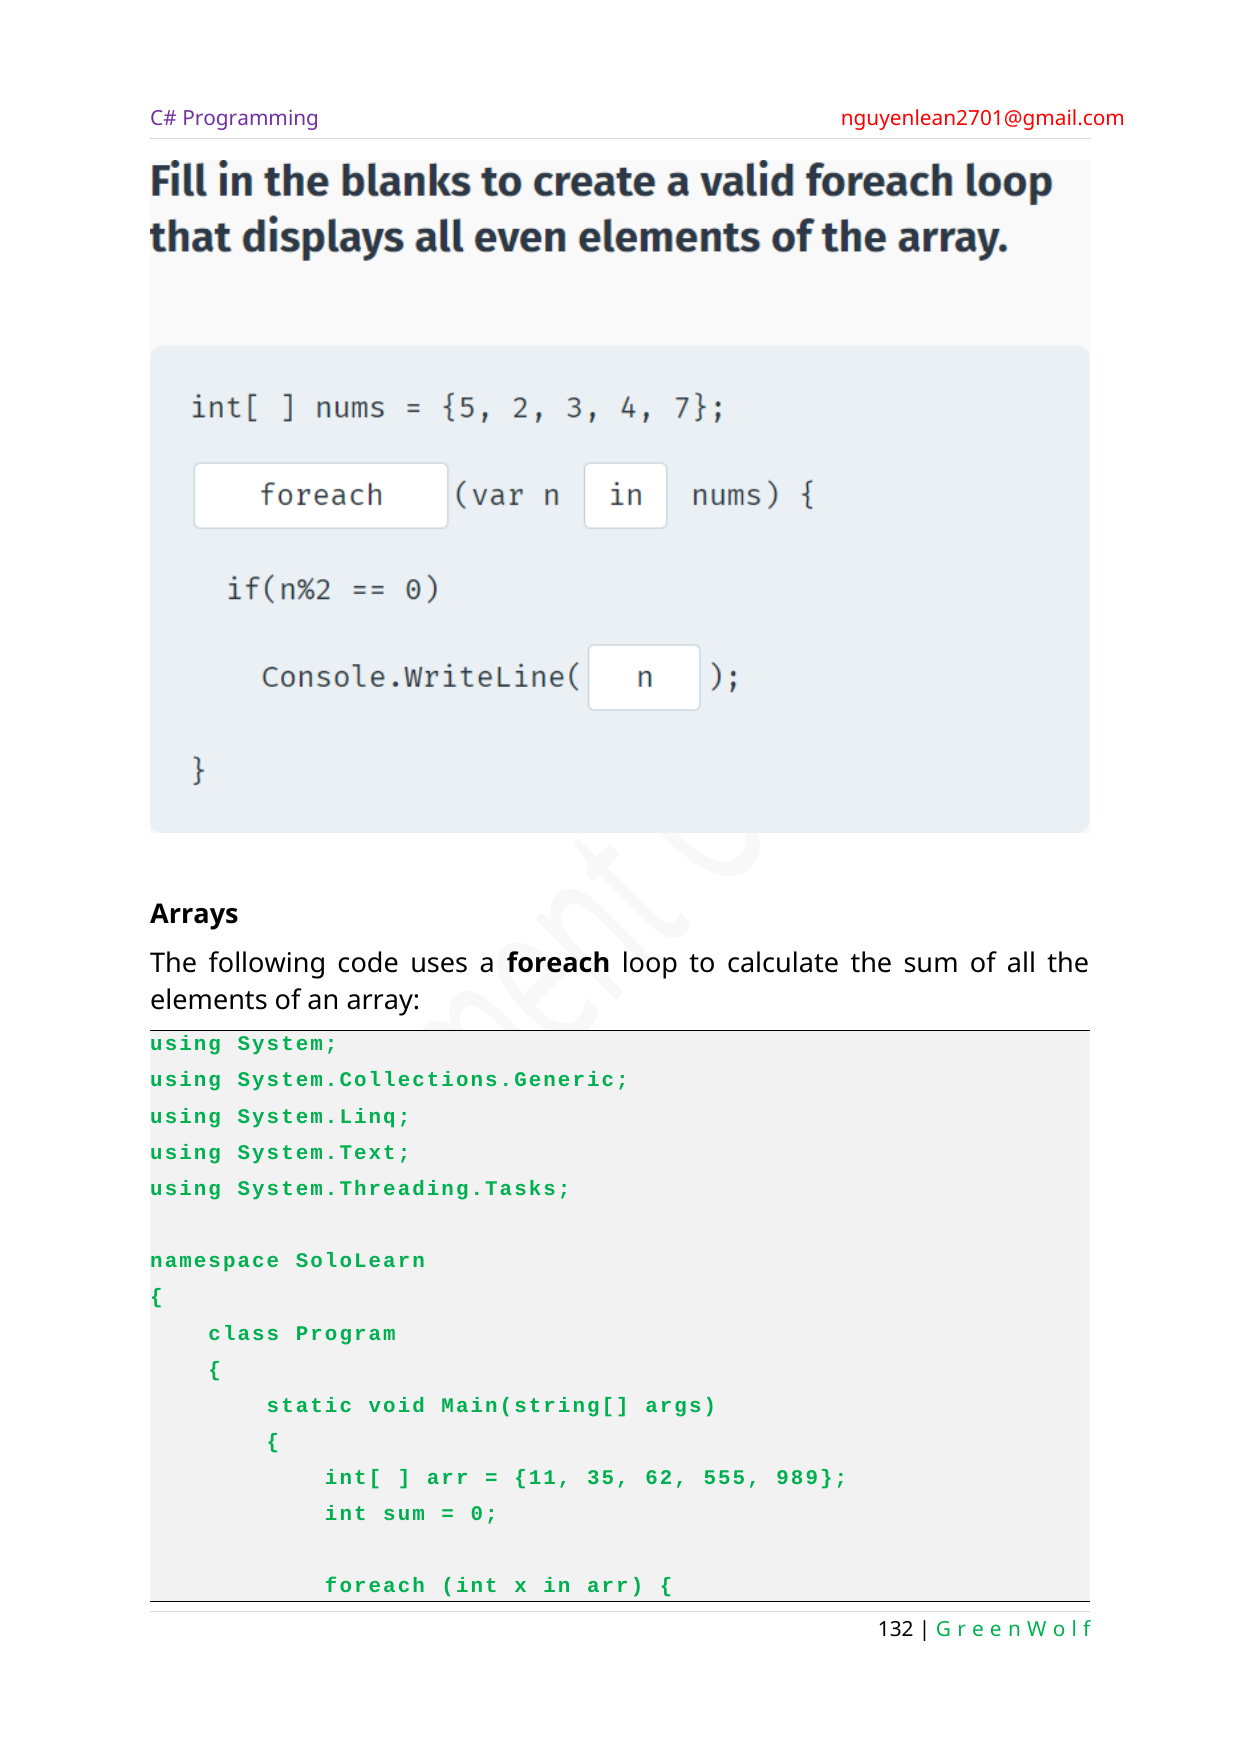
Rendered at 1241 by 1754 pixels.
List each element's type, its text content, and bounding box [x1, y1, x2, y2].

text using System.Linq; [150, 1102, 1090, 1129]
picture [150, 160, 1091, 833]
text foreach (int x in arr) { [150, 1572, 1090, 1601]
text using System.Threading.Tasks; [150, 1175, 1090, 1202]
text Arrays [150, 894, 1090, 931]
text { [150, 1356, 1090, 1382]
text { [150, 1283, 1090, 1310]
text static void Main(string[] args) [150, 1392, 1090, 1418]
text namespace SoloLearn [150, 1247, 1090, 1274]
text int[ ] arr = {11, 35, 62, 555, 989}; [150, 1464, 1090, 1491]
text int sum = 0; [150, 1500, 1090, 1527]
text class Program [150, 1319, 1090, 1346]
text The following code uses a foreach loop to calculate the sum of all the elements of an array: [150, 944, 1090, 1018]
text using System.Collections.Generic; [150, 1066, 1090, 1093]
text { [150, 1428, 1090, 1454]
text using System.Text; [150, 1139, 1090, 1165]
text using System; [150, 1031, 1090, 1057]
